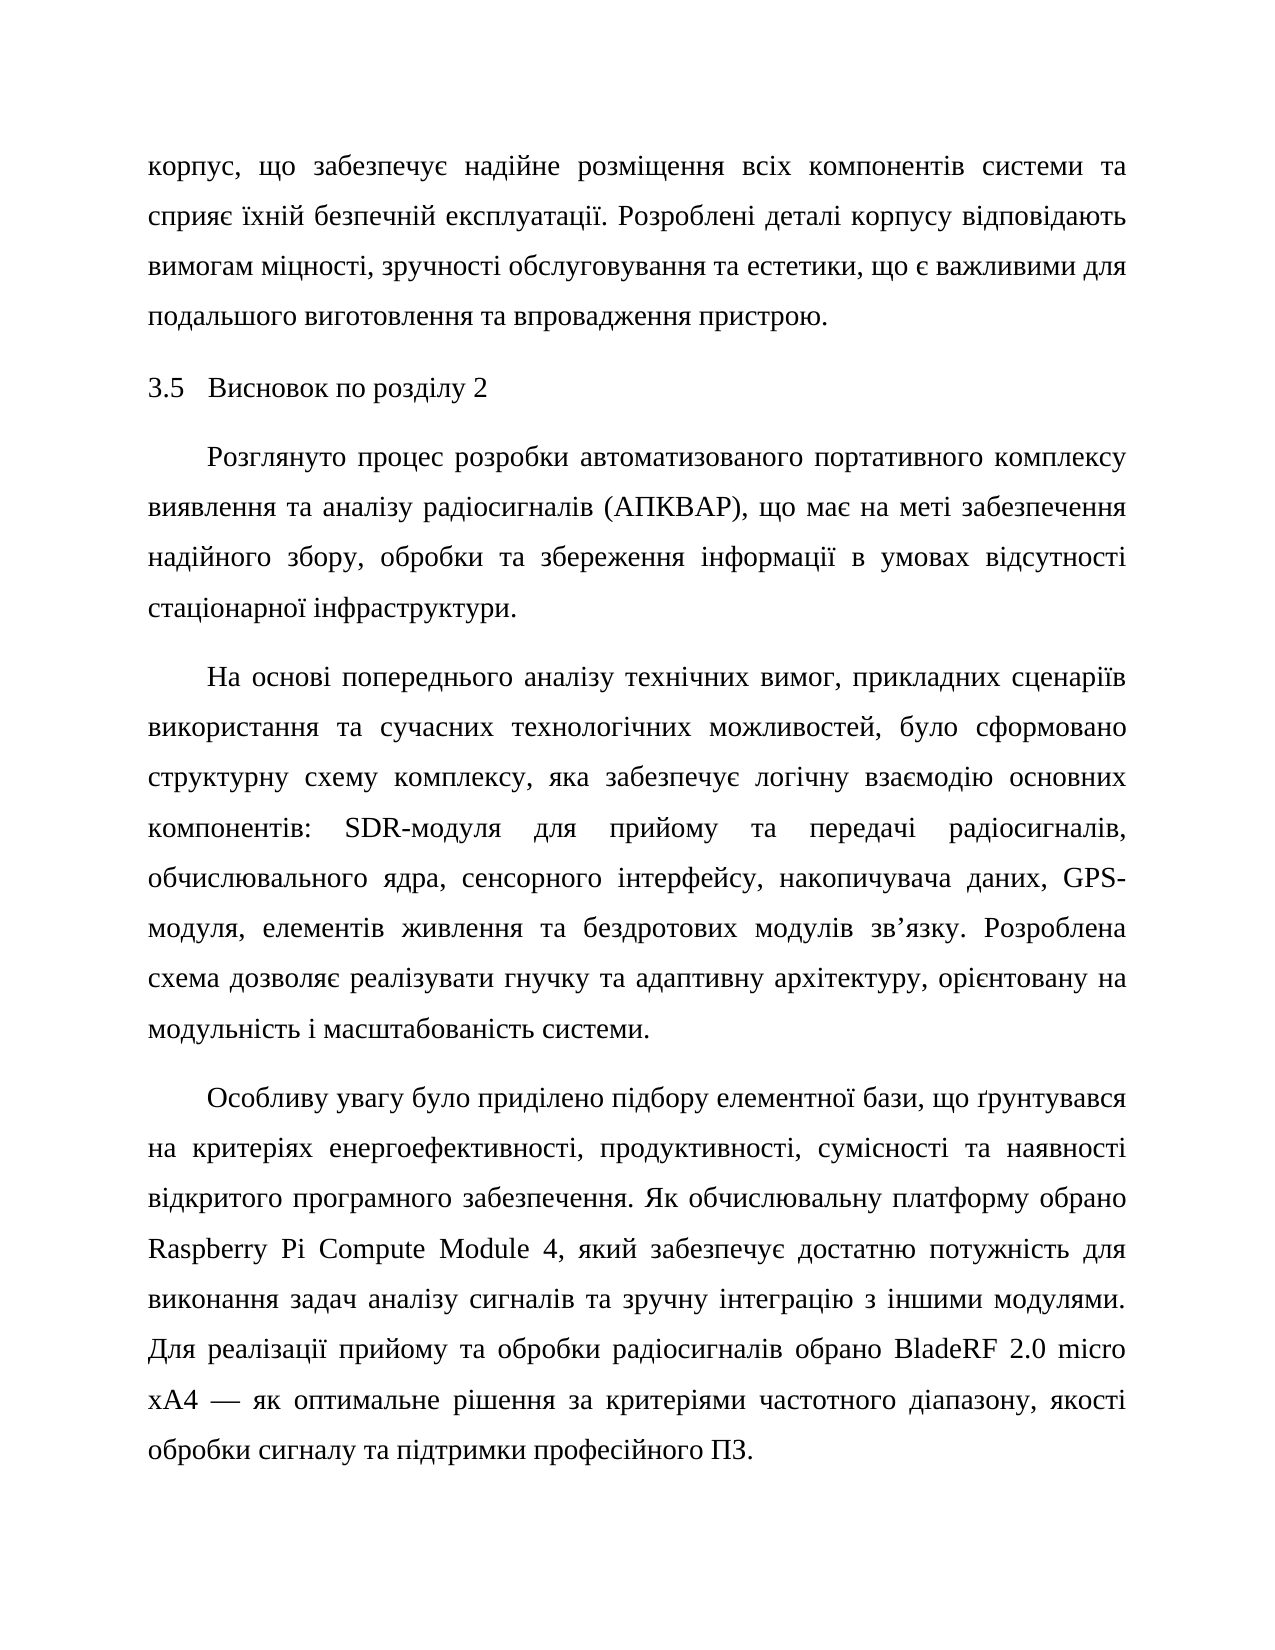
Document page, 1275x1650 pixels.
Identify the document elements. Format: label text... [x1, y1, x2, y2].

text Особливу увагу було приділено підбору елементної бази, що ґрунтувався на критеріях енергоефективності, продуктивності, сумісності та наявності відкритого програмного забезпечення. Як обчислювальну платформу обрано Raspberry Pi Compute Module 4, який забезпечує достатню потужність для виконання задач аналізу сигналів та зручну інтеграцію з іншими модулями. Для реалізації прийому та обробки радіосигналів обрано BladeRF 2.0 micro xA4 — як оптимальне рішення за критеріями частотного діапазону, якості обробки сигналу та підтримки професійного ПЗ. [148, 1080, 1127, 1466]
subtitle Висновок по розділу 2 [148, 370, 1127, 403]
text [148, 148, 1127, 332]
text Розглянуто процес розробки автоматизованого портативного комплексу виявлення та аналізу радіосигналів (АПКВАР), що має на меті забезпечення надійного збору, обробки та збереження інформації в умовах відсутності стаціонарної інфраструктури. [148, 439, 1127, 623]
text На основі попереднього аналізу технічних вимог, прикладних сценаріїв використання та сучасних технологічних можливостей, було сформовано структурну схему комплексу, яка забезпечує логічну взаємодію основних компонентів: SDR-модуля для прийому та передачі радіосигналів, обчислювального ядра, сенсорного інтерфейсу, накопичувача даних, GPS-модуля, елементів живлення та бездротових модулів зв’язку. Розроблена схема дозволяє реалізувати гнучку та адаптивну архітектуру, орієнтовану на модульність і масштабованість системи. [148, 659, 1127, 1044]
